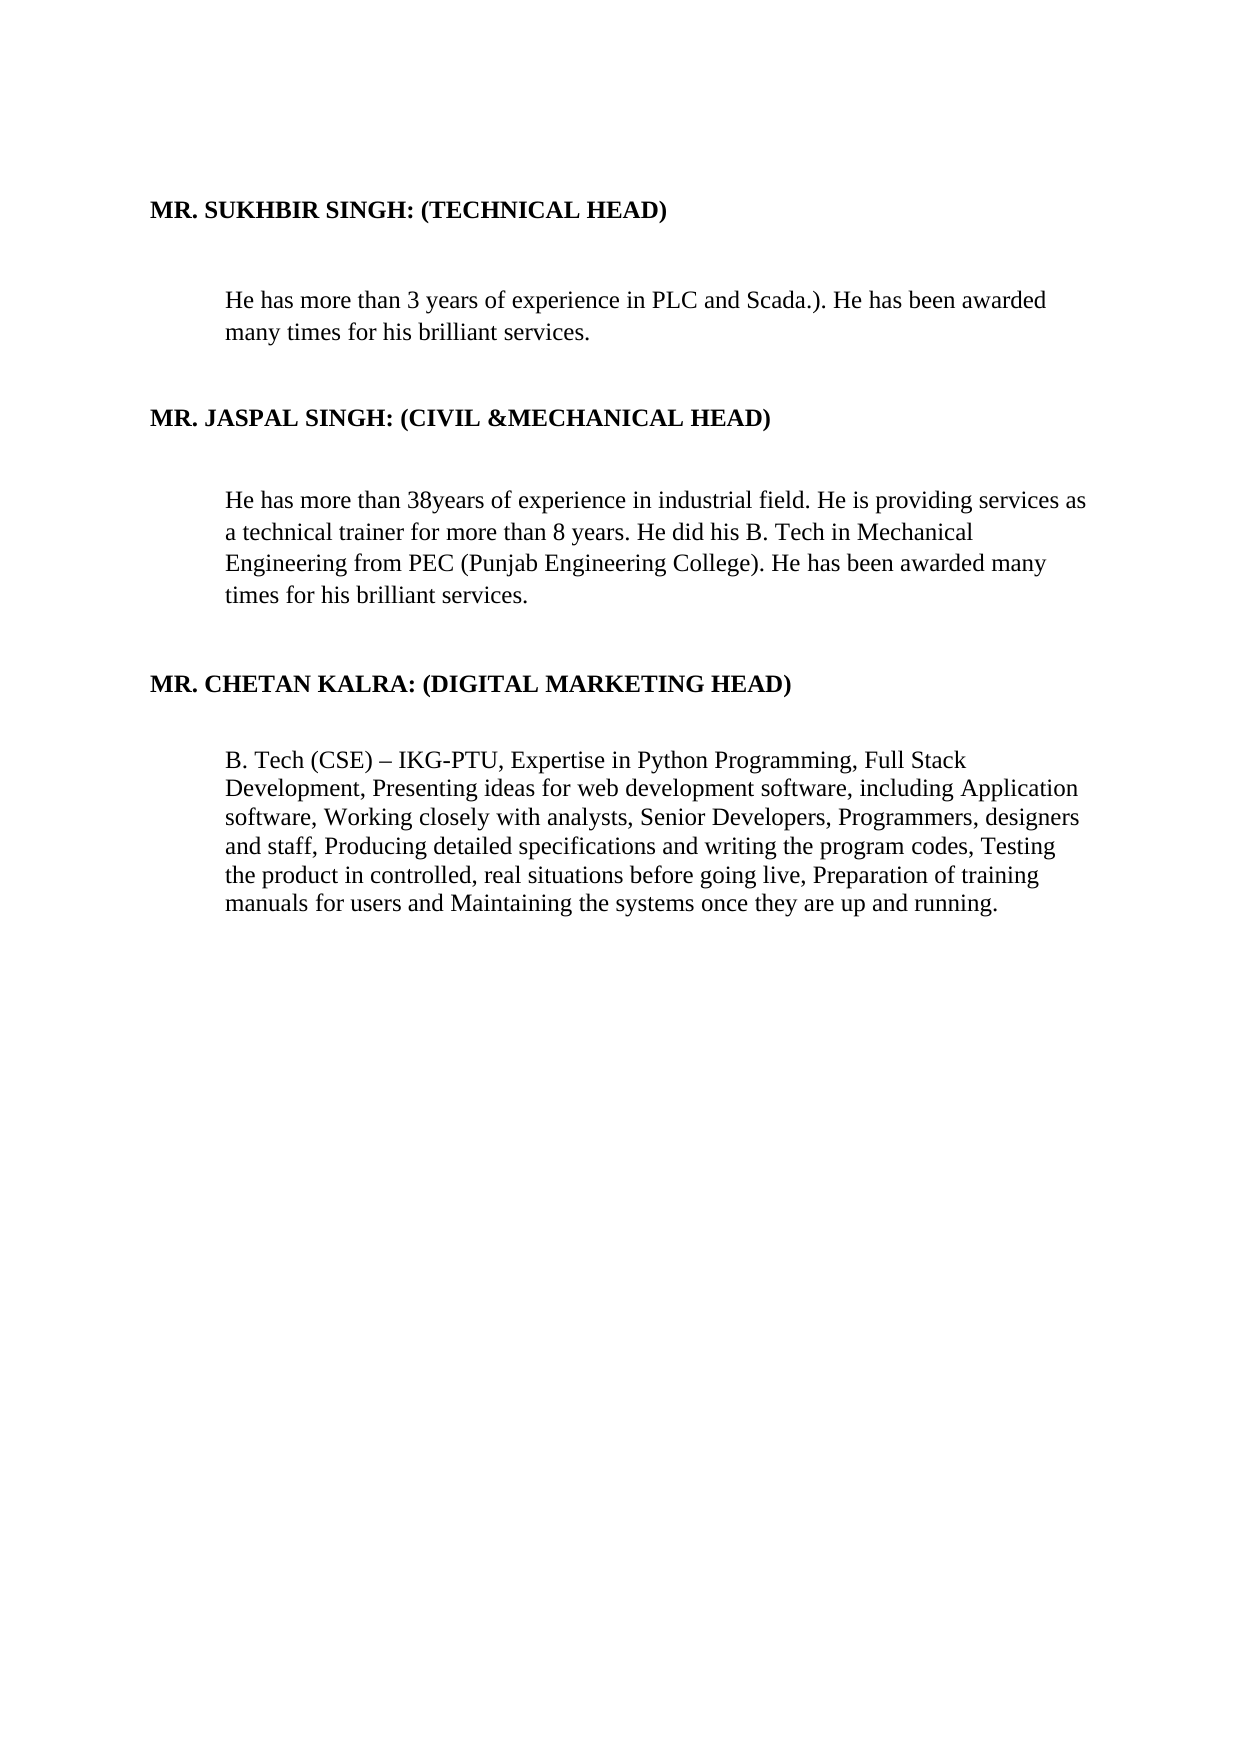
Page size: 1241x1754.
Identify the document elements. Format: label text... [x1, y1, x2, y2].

subtitle MR. CHETAN KALRA: (DIGITAL MARKETING HEAD) [150, 669, 903, 698]
text He has more than 3 years of experience in PLC and Scada.). He has been awarded many times for his brilliant services. [225, 286, 1090, 346]
text B. Tech (CSE) – IKG-PTU, Expertise in Python Programming, Full Stack Development, Presenting ideas for web development software, including Application software, Working closely with analysts, Senior Developers, Programmers, designers and staff, Producing detailed specifications and writing the program codes, Testing the product in controlled, real situations before going live, Preparation of training manuals for users and Maintaining the systems once they are up and running. [225, 745, 1087, 917]
text He has more than 38years of experience in industrial field. He is providing services as a technical trainer for more than 8 years. He did his B. Tech in Mechanical Engineering from PEC (Punjab Engineering College). He has been awarded many times for his brilliant services. [225, 485, 1087, 609]
text MR. SUKHBIR SINGH: (TECHNICAL HEAD) [150, 195, 1090, 224]
subtitle MR. JASPAL SINGH: (CIVIL &MECHANICAL HEAD) [150, 403, 1041, 432]
